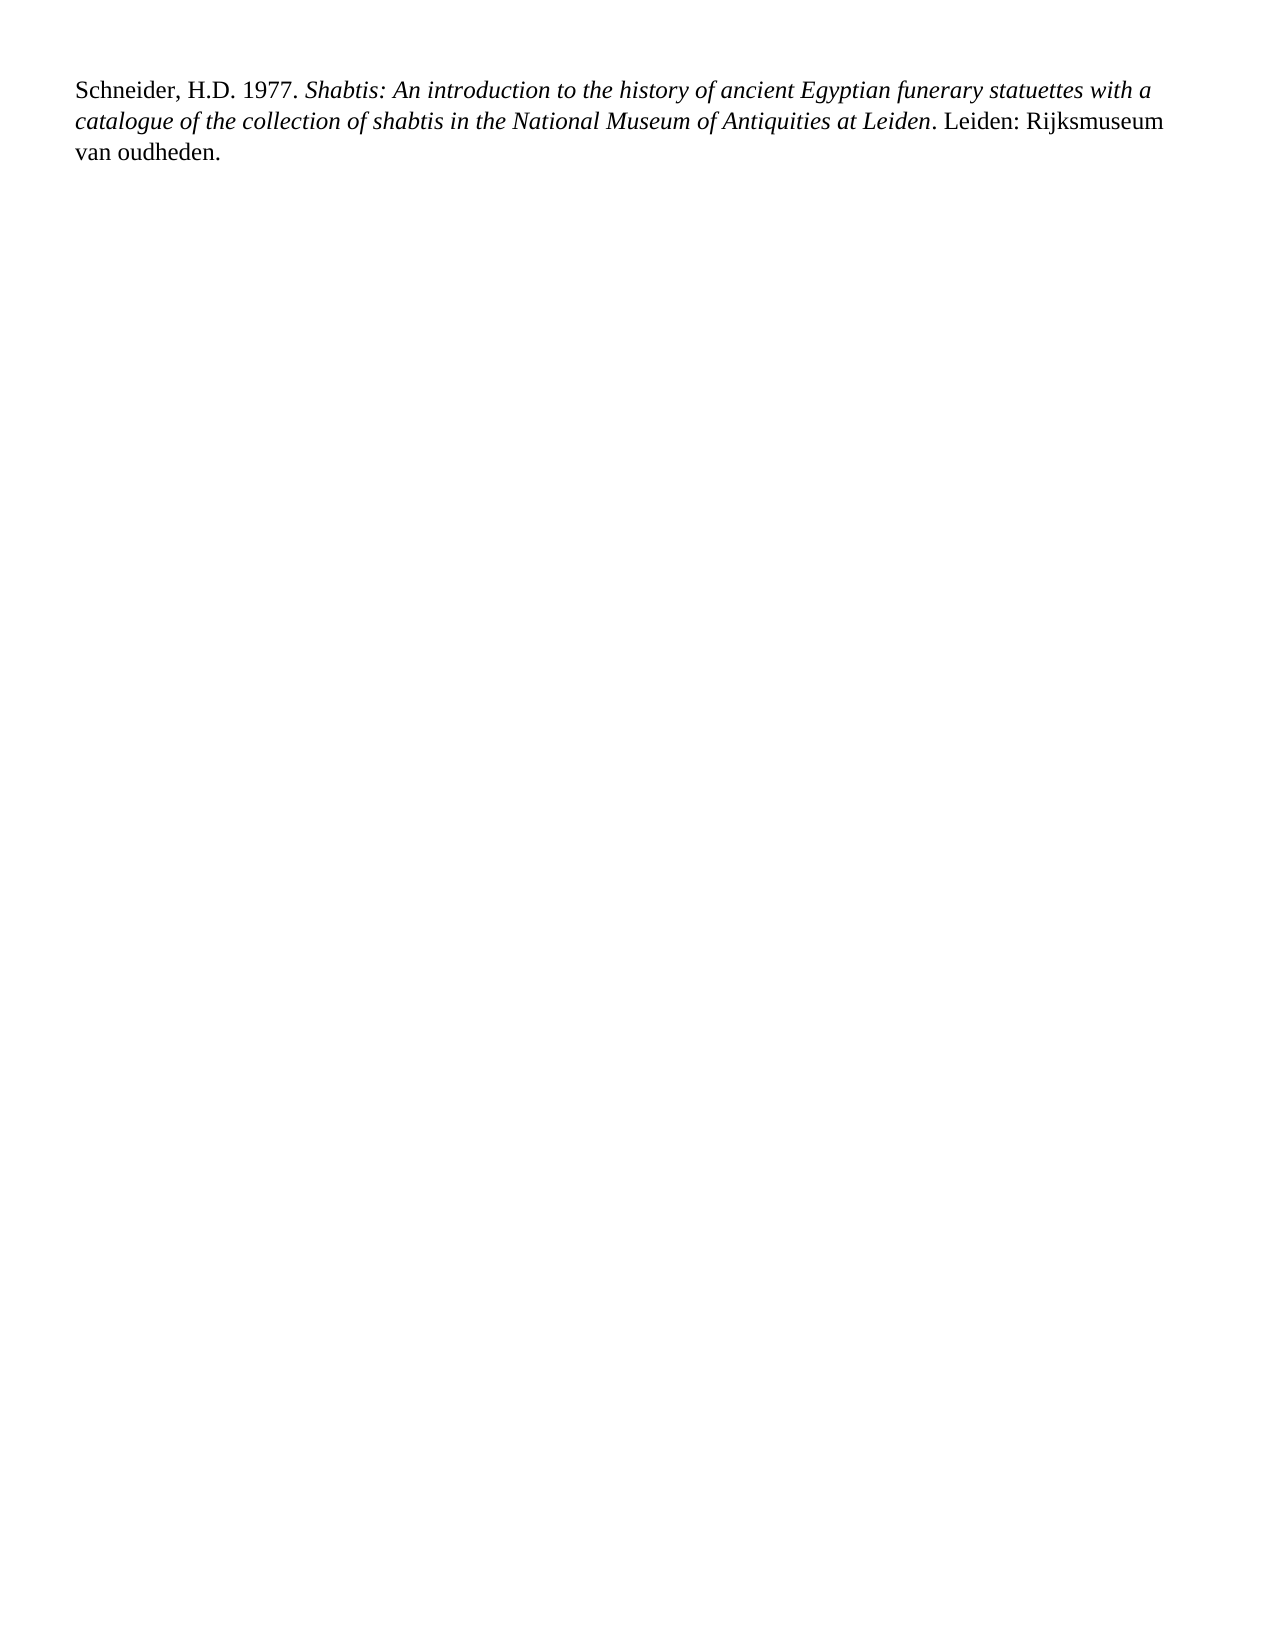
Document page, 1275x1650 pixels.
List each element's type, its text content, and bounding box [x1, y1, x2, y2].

text Schneider, H.D. 1977. Shabtis: An introduction to the history of ancient Egyptian funerary statuettes with a catalogue of the collection of shabtis in the National Museum of Antiquities at Leiden. Leiden: Rijksmuseum van oudheden. [75, 75, 1200, 166]
